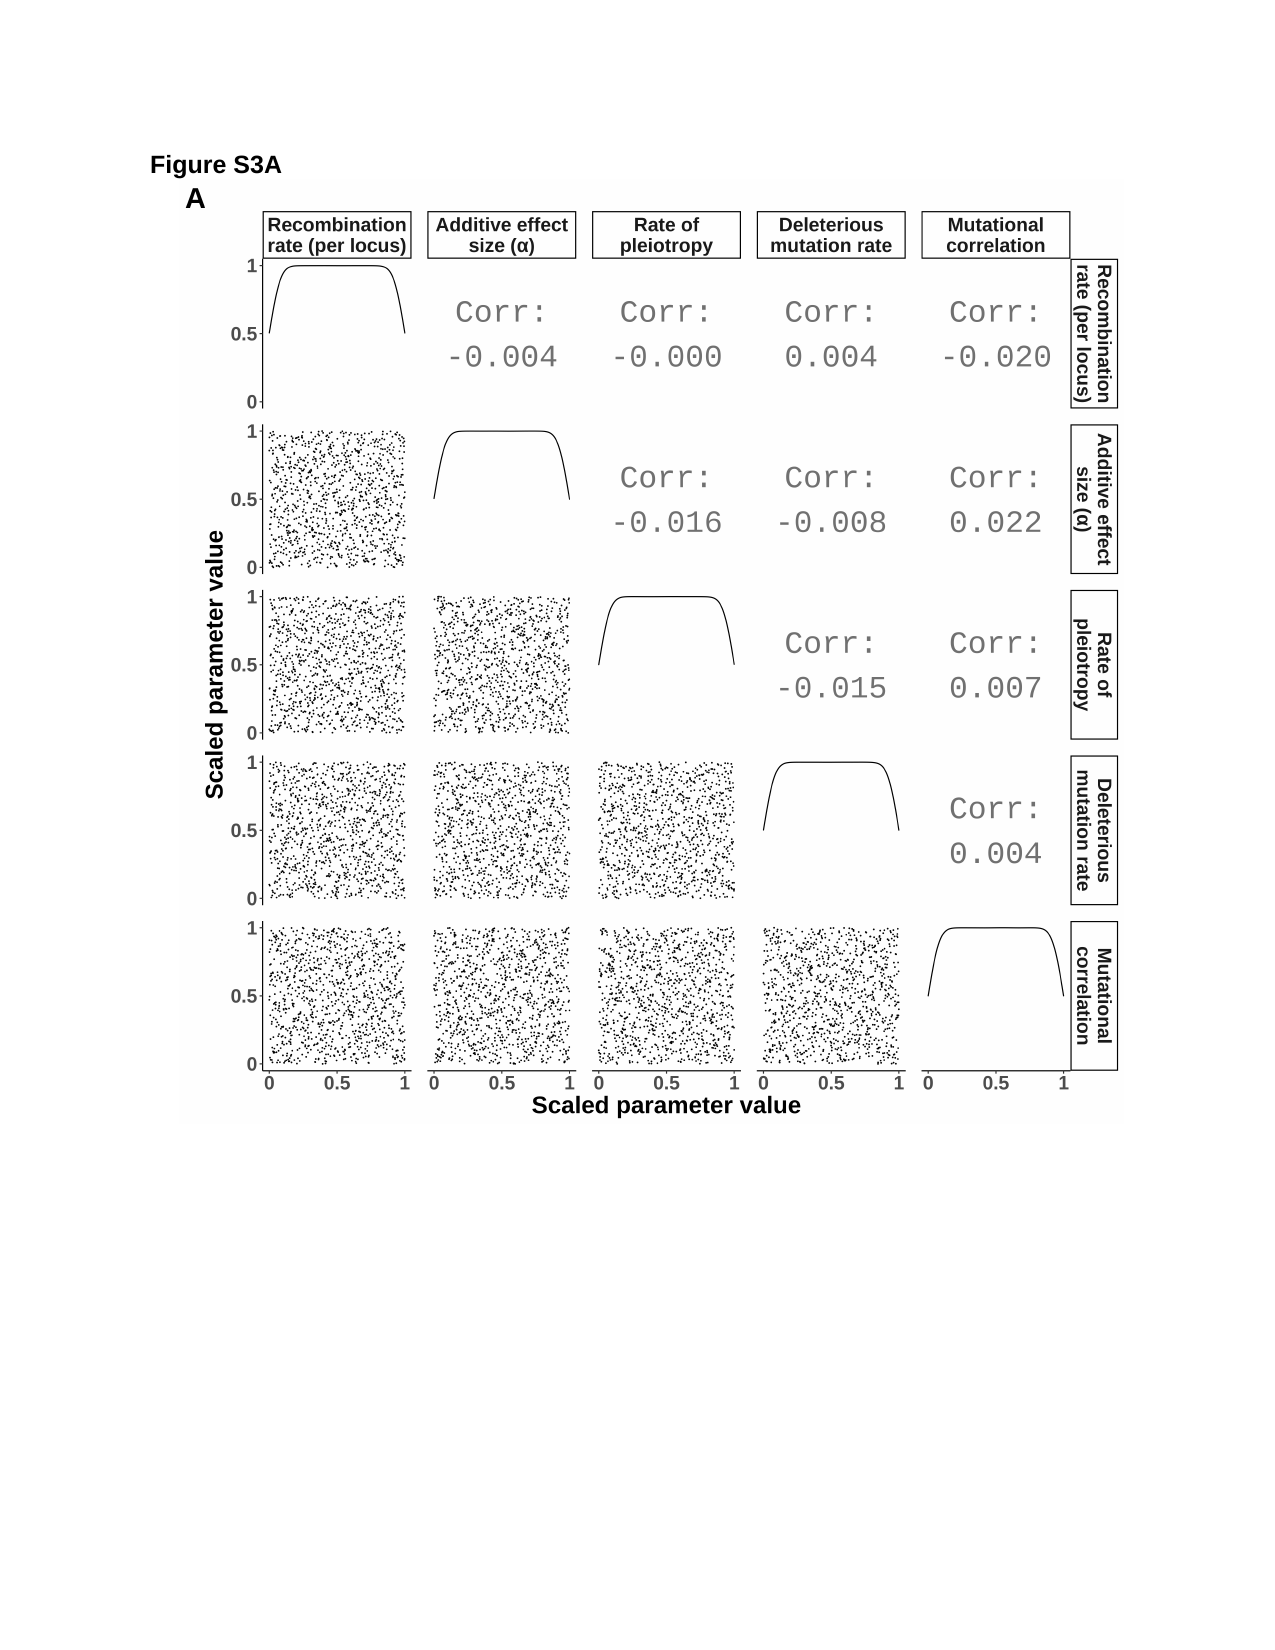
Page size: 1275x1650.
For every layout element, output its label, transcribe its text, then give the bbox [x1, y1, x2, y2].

picture [179, 179, 1124, 1124]
subtitle Figure S3A [150, 150, 1125, 179]
